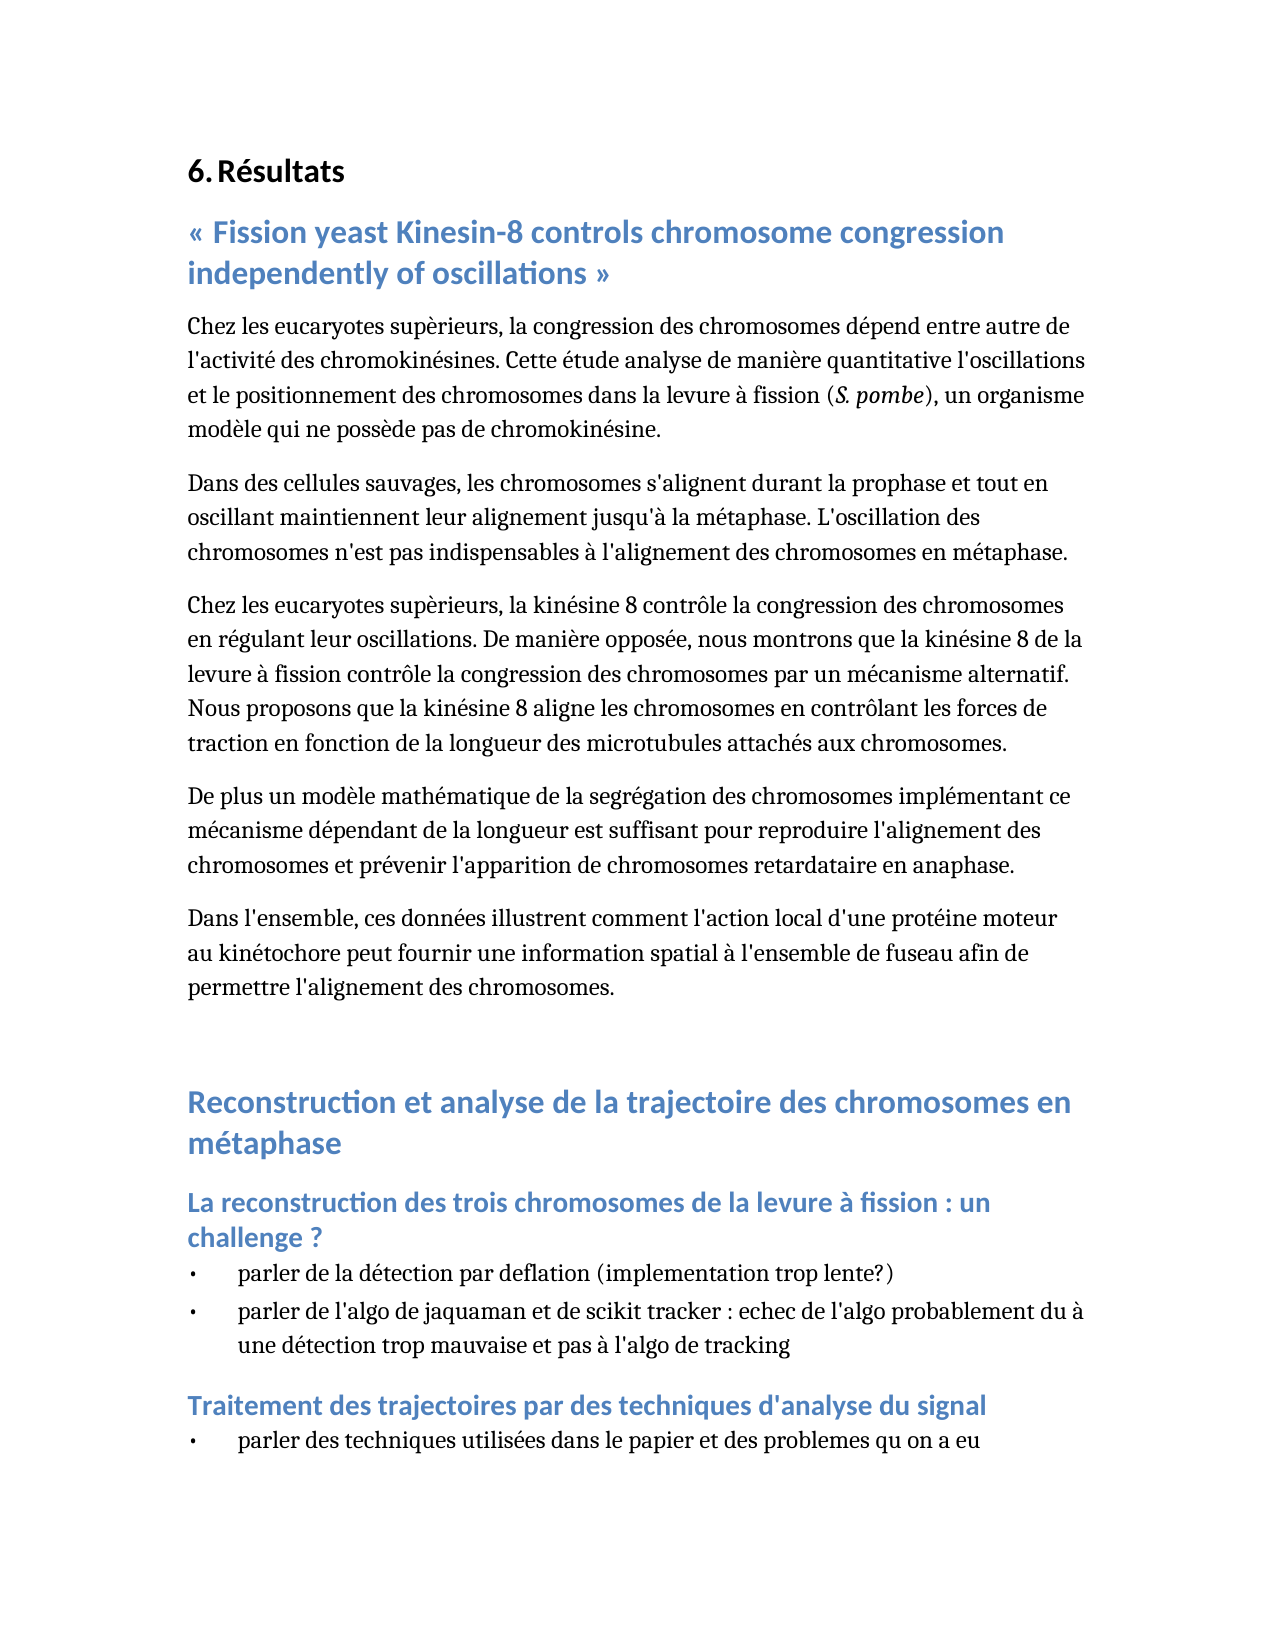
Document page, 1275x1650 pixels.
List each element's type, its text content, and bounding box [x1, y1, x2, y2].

subtitle Traitement des trajectoires par des techniques d'analyse du signal [187, 1387, 1087, 1422]
subtitle « Fission yeast Kinesin-8 controls chromosome congression independently of oscillations » [187, 212, 1087, 293]
text De plus un modèle mathématique de la segrégation des chromosomes implémentant ce mécanisme dépendant de la longueur est suffisant pour reproduire l'alignement des chromosomes et prévenir l'apparition de chromosomes retardataire en anaphase. [187, 782, 1087, 879]
text Dans l'ensemble, ces données illustrent comment l'action local d'une protéine moteur au kinétochore peut fournir une information spatial à l'ensemble de fuseau afin de permettre l'alignement des chromosomes. [187, 904, 1087, 1002]
text Chez les eucaryotes supèrieurs, la congression des chromosomes dépend entre autre de l'activité des chromokinésines. Cette étude analyse de manière quantitative l'oscillations et le positionnement des chromosomes dans la levure à fission (S. pombe), un organisme modèle qui ne possède pas de chromokinésine. [187, 312, 1087, 444]
subtitle Résultats [187, 150, 1087, 191]
list parler de l'algo de jaquaman et de scikit tracker : echec de l'algo probablement du à une détection trop mauvaise et pas à l'algo de tracking [187, 1297, 1087, 1360]
list parler de la détection par deflation (implementation trop lente?) [187, 1259, 1087, 1287]
text Dans des cellules sauvages, les chromosomes s'alignent durant la prophase et tout en oscillant maintiennent leur alignement jusqu'à la métaphase. L'oscillation des chromosomes n'est pas indispensables à l'alignement des chromosomes en métaphase. [187, 468, 1087, 566]
list parler des techniques utilisées dans le papier et des problemes qu on a eu [187, 1426, 1087, 1455]
subtitle Reconstruction et analyse de la trajectoire des chromosomes en métaphase [187, 1081, 1087, 1163]
text Chez les eucaryotes supèrieurs, la kinésine 8 contrôle la congression des chromosomes en régulant leur oscillations. De manière opposée, nous montrons que la kinésine 8 de la levure à fission contrôle la congression des chromosomes par un mécanisme alternatif. Nous proposons que la kinésine 8 aligne les chromosomes en contrôlant les forces de traction en fonction de la longueur des microtubules attachés aux chromosomes. [187, 591, 1087, 757]
subtitle La reconstruction des trois chromosomes de la levure à fission : un challenge ? [187, 1184, 1087, 1255]
